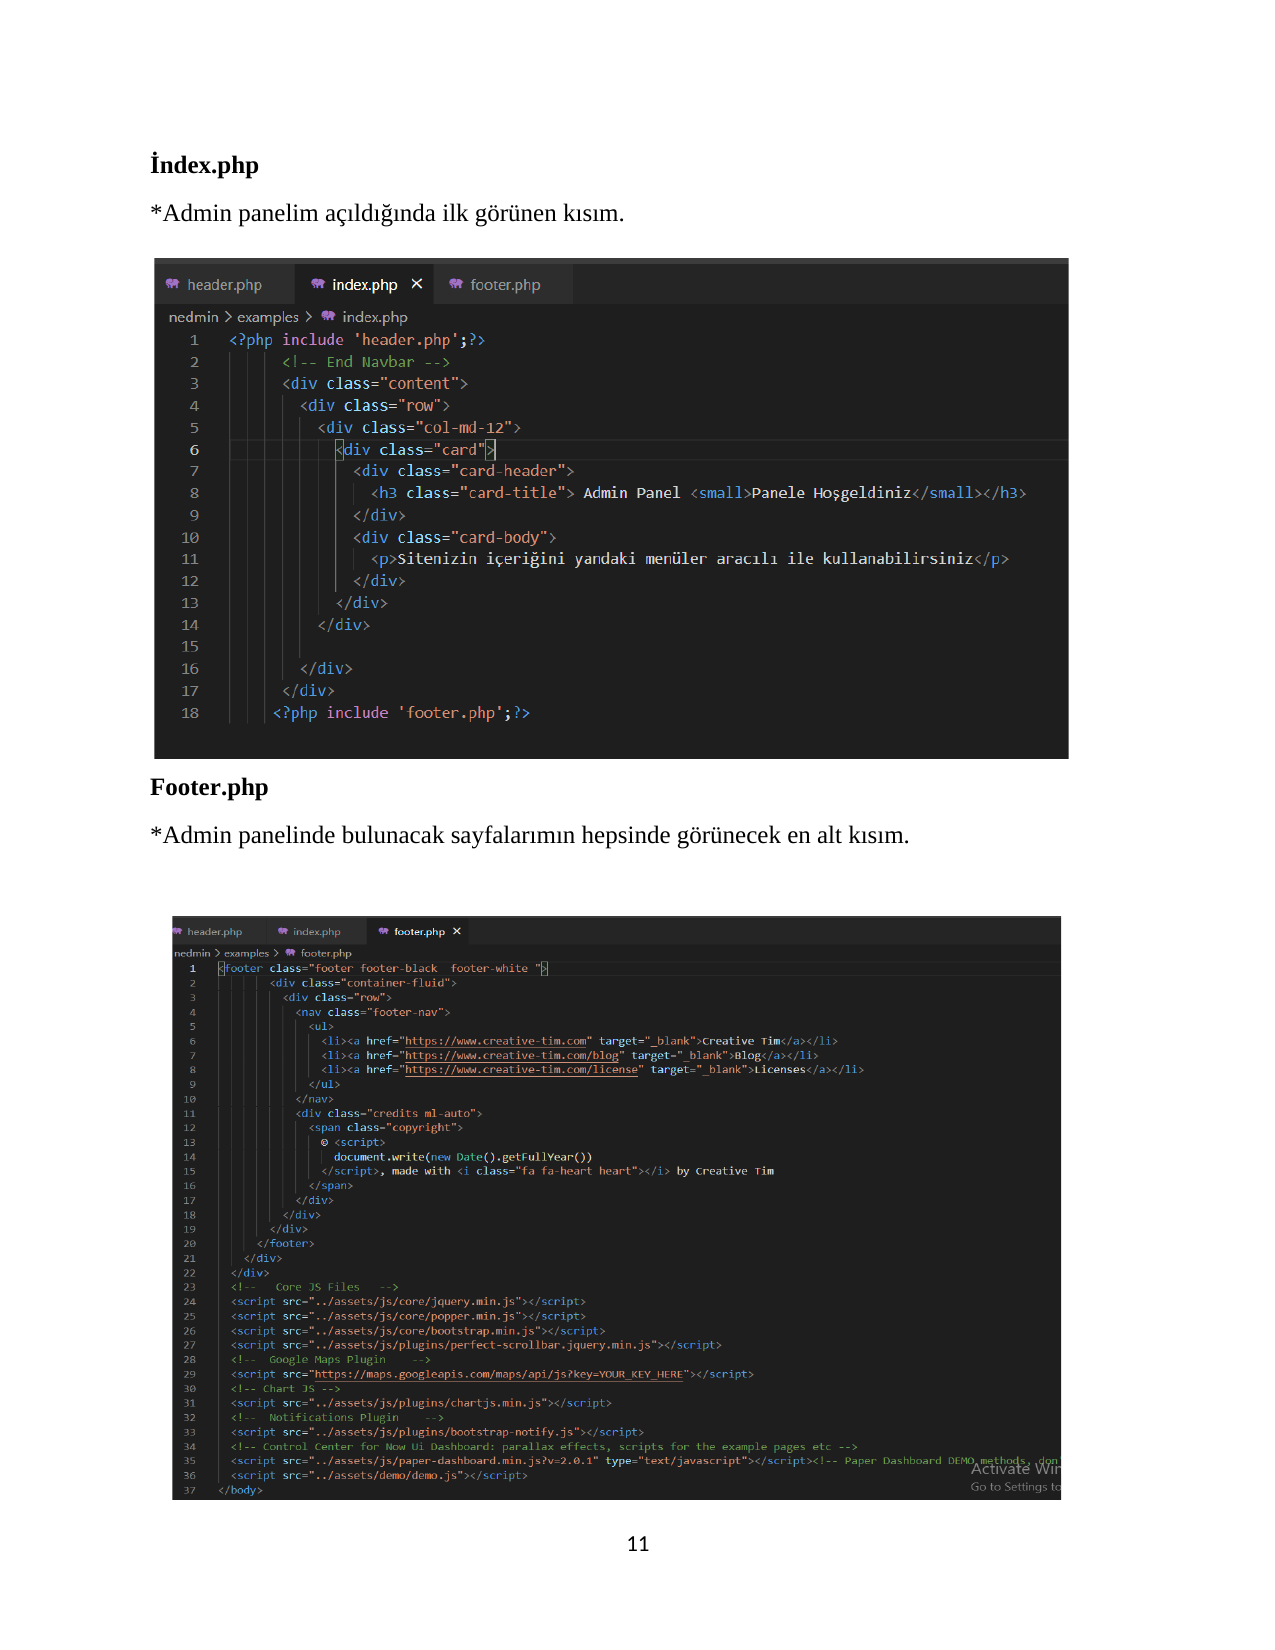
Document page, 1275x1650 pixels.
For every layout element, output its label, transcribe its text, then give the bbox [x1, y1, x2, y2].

picture [154, 258, 1069, 759]
picture [172, 916, 1062, 1500]
text İndex.php [150, 150, 1125, 179]
text *Admin panelim açıldığında ilk görünen kısım. [150, 198, 1125, 226]
text *Admin panelinde bulunacak sayfalarımın hepsinde görünecek en alt kısım. [150, 820, 1125, 849]
